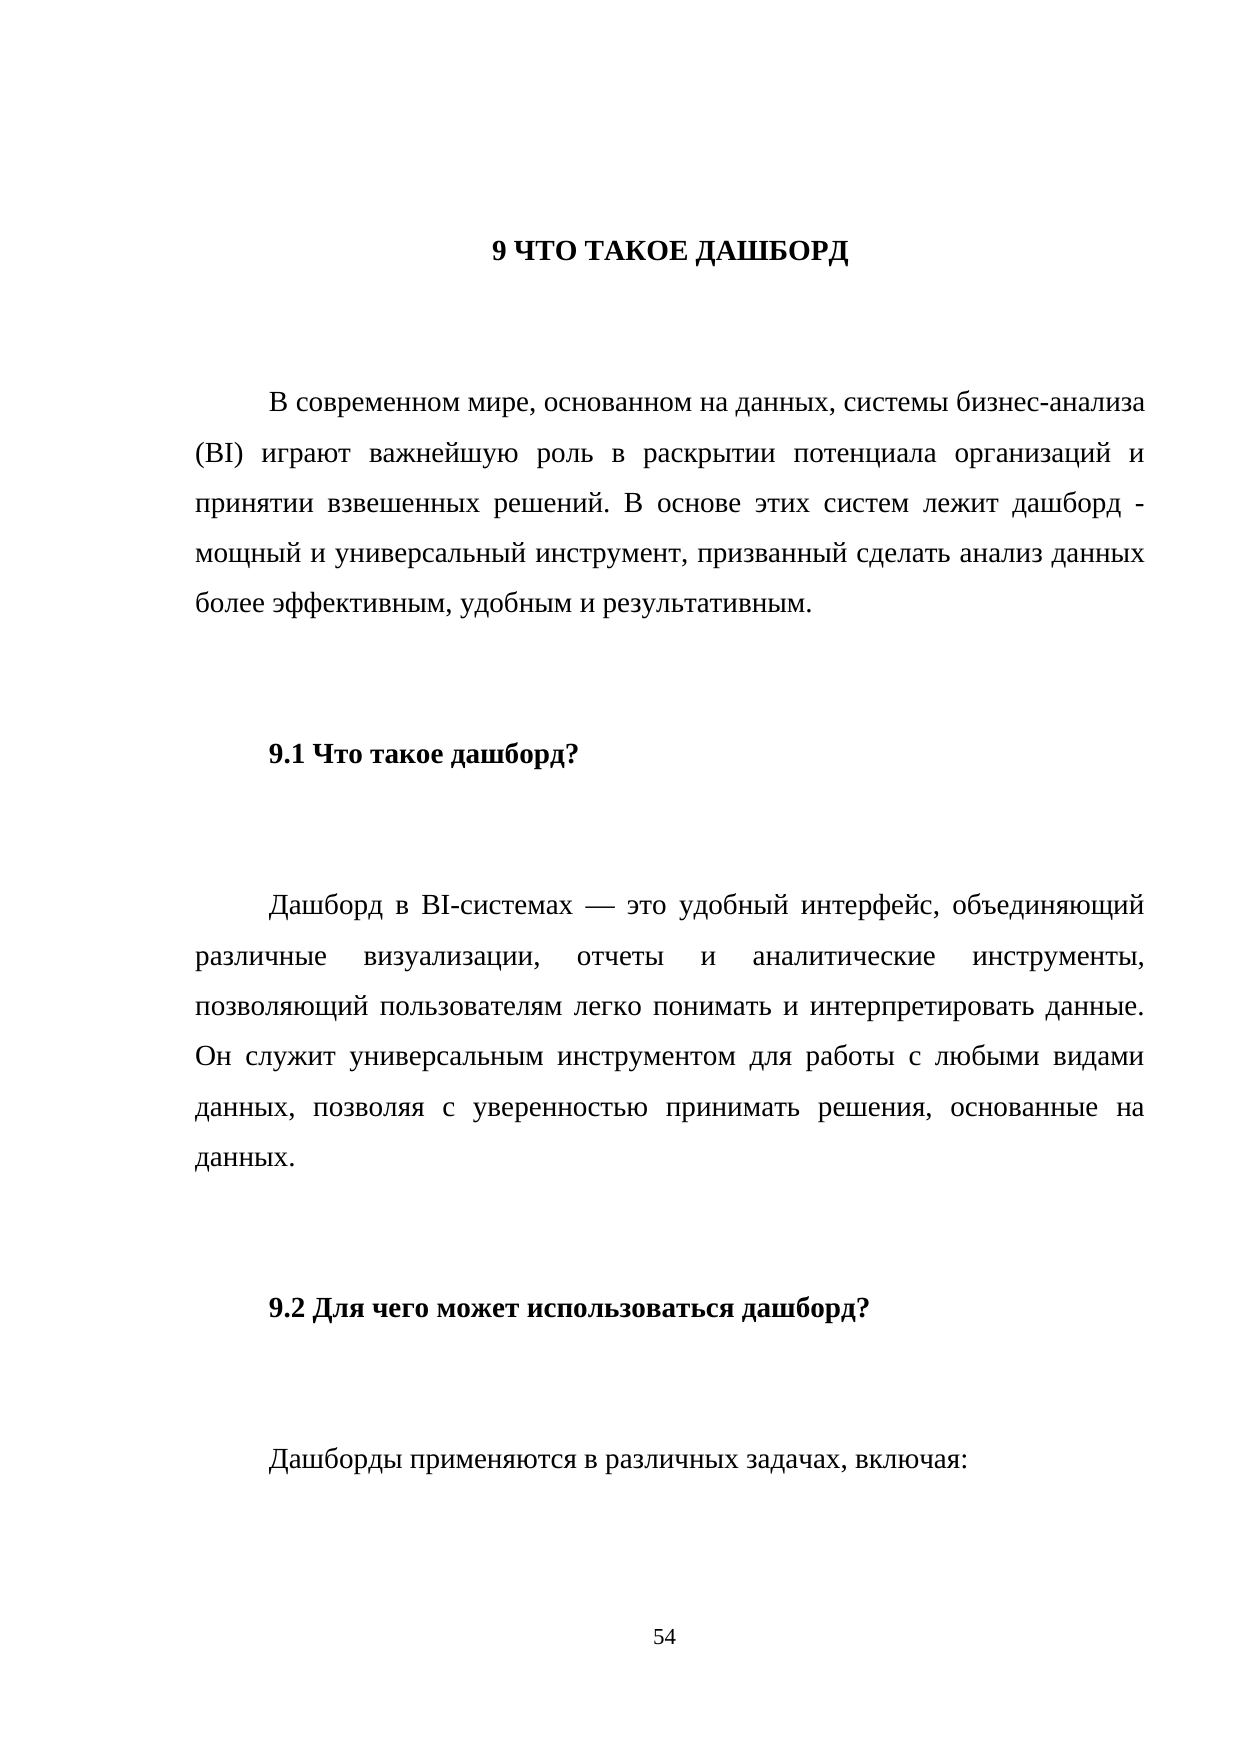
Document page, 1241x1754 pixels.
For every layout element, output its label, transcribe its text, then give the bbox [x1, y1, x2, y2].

text 9.1 Что такое дашборд? [195, 737, 1146, 770]
text Дашборды применяются в различных задачах, включая: [195, 1441, 1146, 1474]
text 9.2 Для чего может использоваться дашборд? [195, 1290, 1146, 1323]
text 9 ЧТО ТАКОЕ ДАШБОРД [195, 233, 1146, 267]
text Дашборд в BI-системах — это удобный интерфейс, объединяющий различные визуализации, отчеты и аналитические инструменты, позволяющий пользователям легко понимать и интерпретировать данные. Он служит универсальным инструментом для работы с любыми видами данных, позволяя с уверенностью принимать решения, основанные на данных. [195, 887, 1146, 1173]
text В современном мире, основанном на данных, системы бизнес-анализа (BI) играют важнейшую роль в раскрытии потенциала организаций и принятии взвешенных решений. В основе этих систем лежит дашборд - мощный и универсальный инструмент, призванный сделать анализ данных более эффективным, удобным и результативным. [195, 384, 1146, 619]
